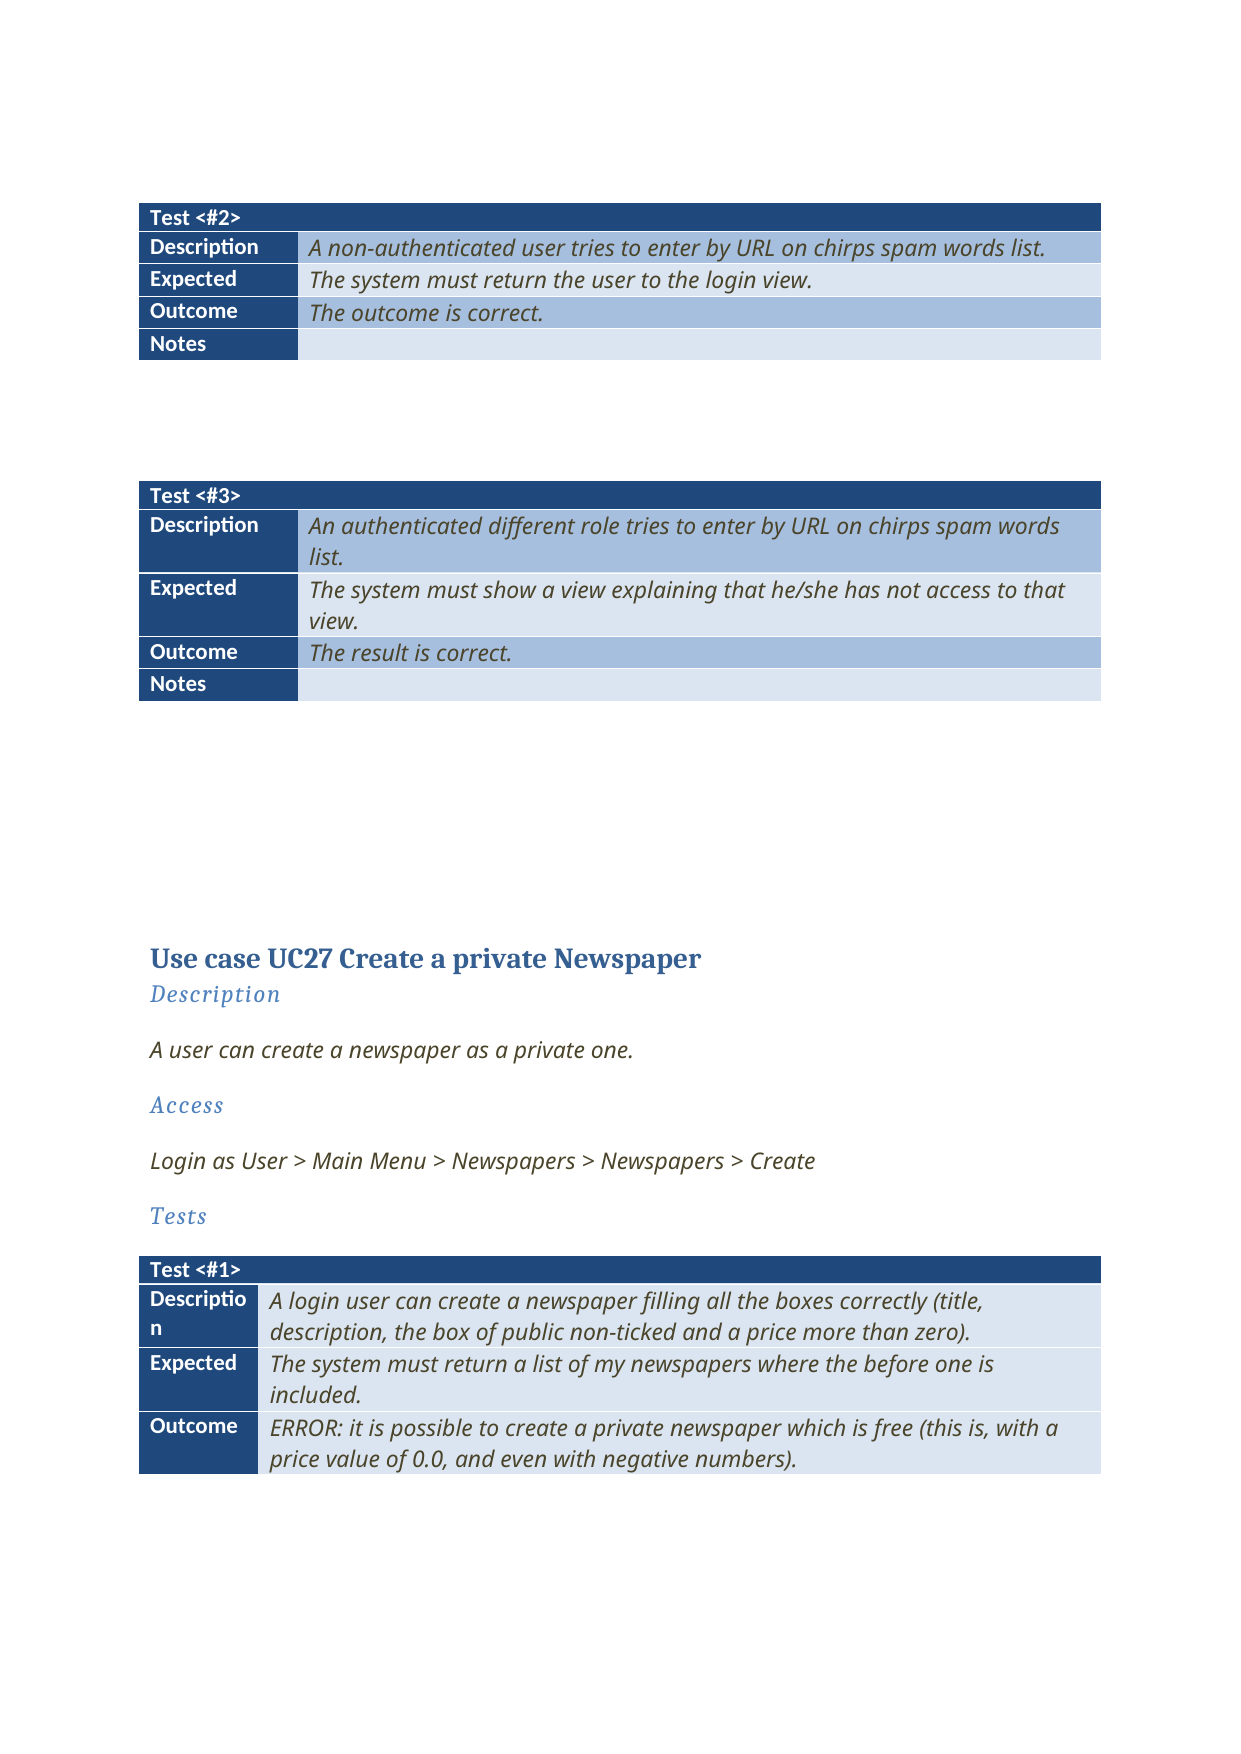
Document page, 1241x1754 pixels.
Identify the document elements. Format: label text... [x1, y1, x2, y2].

table_cell Expected [139, 264, 298, 296]
table_cell A login user can create a newspaper filling all the boxes correctly (title, description, the box of public non-ticked and a price more than zero). [258, 1285, 1101, 1347]
subtitle Use case UC27 Create a private Newspaper [150, 942, 1090, 975]
table_cell A non-authenticated user tries to enter by URL on chirps spam words list. [298, 232, 1101, 263]
table_cell Notes [139, 329, 298, 360]
table_cell Description [139, 510, 298, 572]
table_cell The system must return the user to the login view. [298, 264, 1101, 296]
table_cell Outcome [139, 297, 298, 328]
table_cell The system must return a list of my newspapers where the before one is included. [258, 1348, 1101, 1411]
subtitle Tests [150, 1202, 1090, 1230]
table_header Test <#2> [139, 203, 1101, 231]
text Login as User > Main Menu > Newspapers > Newspapers > Create [150, 1145, 1090, 1176]
table_cell Outcome [139, 1412, 258, 1474]
subtitle Access [150, 1091, 1090, 1120]
table_header Test <#3> [139, 481, 1101, 509]
table_cell The result is correct. [298, 637, 1101, 668]
table_cell An authenticated different role tries to enter by URL on chirps spam words list. [298, 510, 1101, 572]
table_cell ERROR: it is possible to create a private newspaper which is free (this is, with a price value of 0.0, and even with negative numbers). [258, 1412, 1101, 1474]
table_cell [298, 329, 1101, 360]
table_header Test <#1> [139, 1256, 1101, 1283]
table_cell The outcome is correct. [298, 297, 1101, 328]
table_cell The system must show a view explaining that he/she has not access to that view. [298, 574, 1101, 636]
text A user can create a newspaper as a private one. [150, 1034, 1090, 1066]
table_cell Outcome [139, 637, 298, 668]
table_cell Description [139, 1285, 258, 1347]
table_cell [298, 669, 1101, 701]
table_cell Expected [139, 574, 298, 636]
table_cell Expected [139, 1348, 258, 1411]
table_cell Notes [139, 669, 298, 701]
table_cell Description [139, 232, 298, 263]
subtitle Description [150, 980, 1090, 1009]
